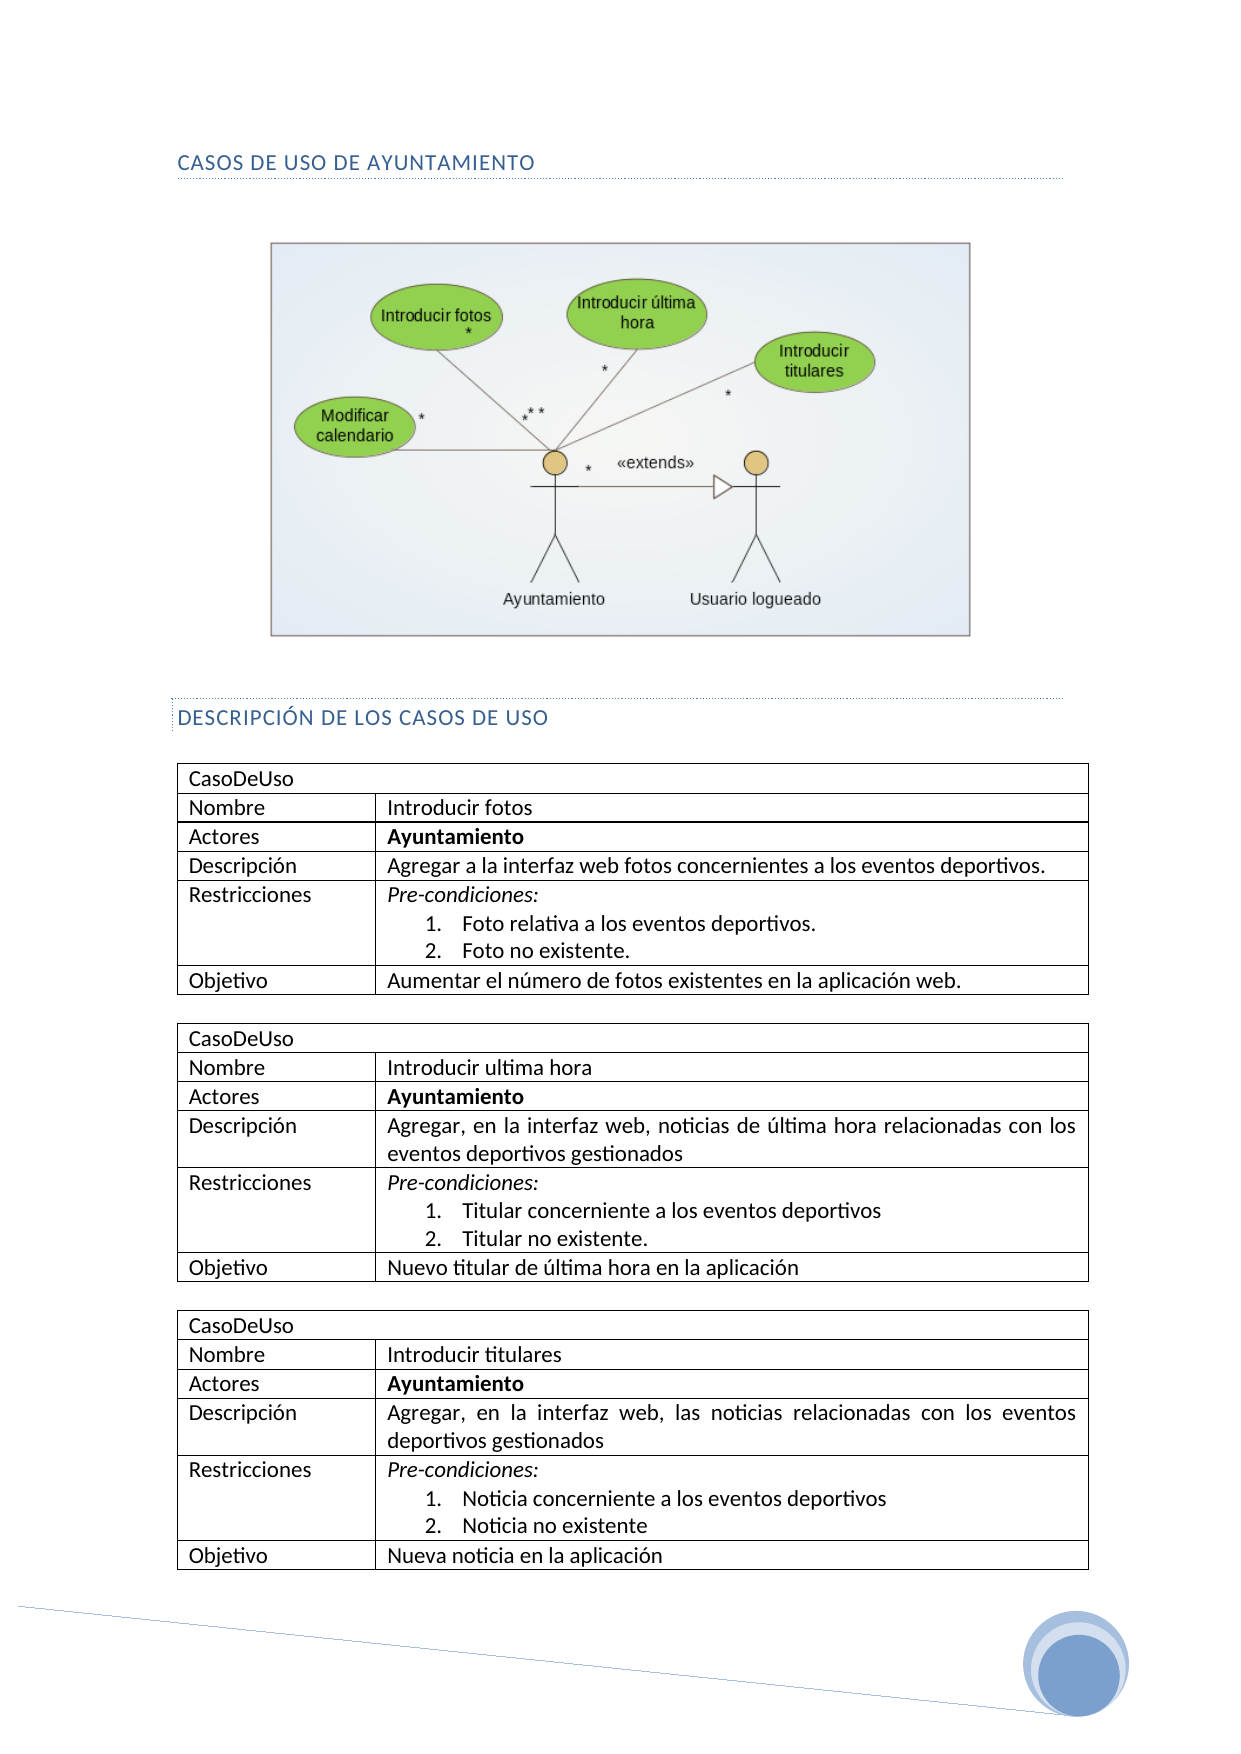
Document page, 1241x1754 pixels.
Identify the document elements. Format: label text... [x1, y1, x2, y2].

table_cell Nueva noticia en la aplicación [376, 1541, 1088, 1569]
table_cell Nombre [178, 794, 375, 821]
table_cell Ayuntamiento [376, 1370, 1088, 1397]
table_cell Descripción [178, 1399, 375, 1454]
table_cell Actores [178, 1370, 375, 1397]
table_cell Ayuntamiento [376, 823, 1088, 851]
table_cell Actores [178, 823, 375, 851]
table_cell Nuevo titular de última hora en la aplicación [376, 1253, 1088, 1281]
table_header CasoDeUso [178, 1311, 1088, 1339]
table_cell Descripción [178, 1111, 375, 1167]
table_header CasoDeUso [178, 764, 1088, 792]
table_cell Introducir fotos [376, 794, 1088, 821]
table_header CasoDeUso [178, 1024, 1088, 1052]
table_cell Nombre [178, 1053, 375, 1081]
table_cell Ayuntamiento [376, 1082, 1088, 1110]
table_cell Agregar, en la interfaz web, noticias de última hora relacionadas con los eventos deportivos gestionados [376, 1111, 1088, 1167]
table_cell Objetivo [178, 1253, 375, 1281]
table_cell Agregar a la interfaz web fotos concernientes a los eventos deportivos. [376, 852, 1088, 879]
table_cell Descripción [178, 852, 375, 879]
table_cell Restricciones [178, 881, 375, 965]
table_cell Nombre [178, 1340, 375, 1368]
table_cell Objetivo [178, 966, 375, 994]
table_cell Agregar, en la interfaz web, las noticias relacionadas con los eventos deportivos gestionados [376, 1399, 1088, 1454]
table_cell Introducir ultima hora [376, 1053, 1088, 1081]
table_cell Pre-condiciones: Noticia concerniente a los eventos deportivos Noticia no existente [376, 1456, 1088, 1540]
table_cell Pre-condiciones: Titular concerniente a los eventos deportivos Titular no existente. [376, 1168, 1088, 1252]
table_cell Introducir titulares [376, 1340, 1088, 1368]
subtitle Casos de uso de AYUNTAMIENTO [177, 148, 1063, 179]
table_cell Pre-condiciones: Foto relativa a los eventos deportivos. Foto no existente. [376, 881, 1088, 965]
table_cell Actores [178, 1082, 375, 1110]
table_cell Aumentar el número de fotos existentes en la aplicación web. [376, 966, 1088, 994]
table_cell Objetivo [178, 1541, 375, 1569]
table_cell Restricciones [178, 1456, 375, 1540]
subtitle Descripción de los casos de uso [171, 697, 1063, 731]
table_cell Restricciones [178, 1168, 375, 1252]
